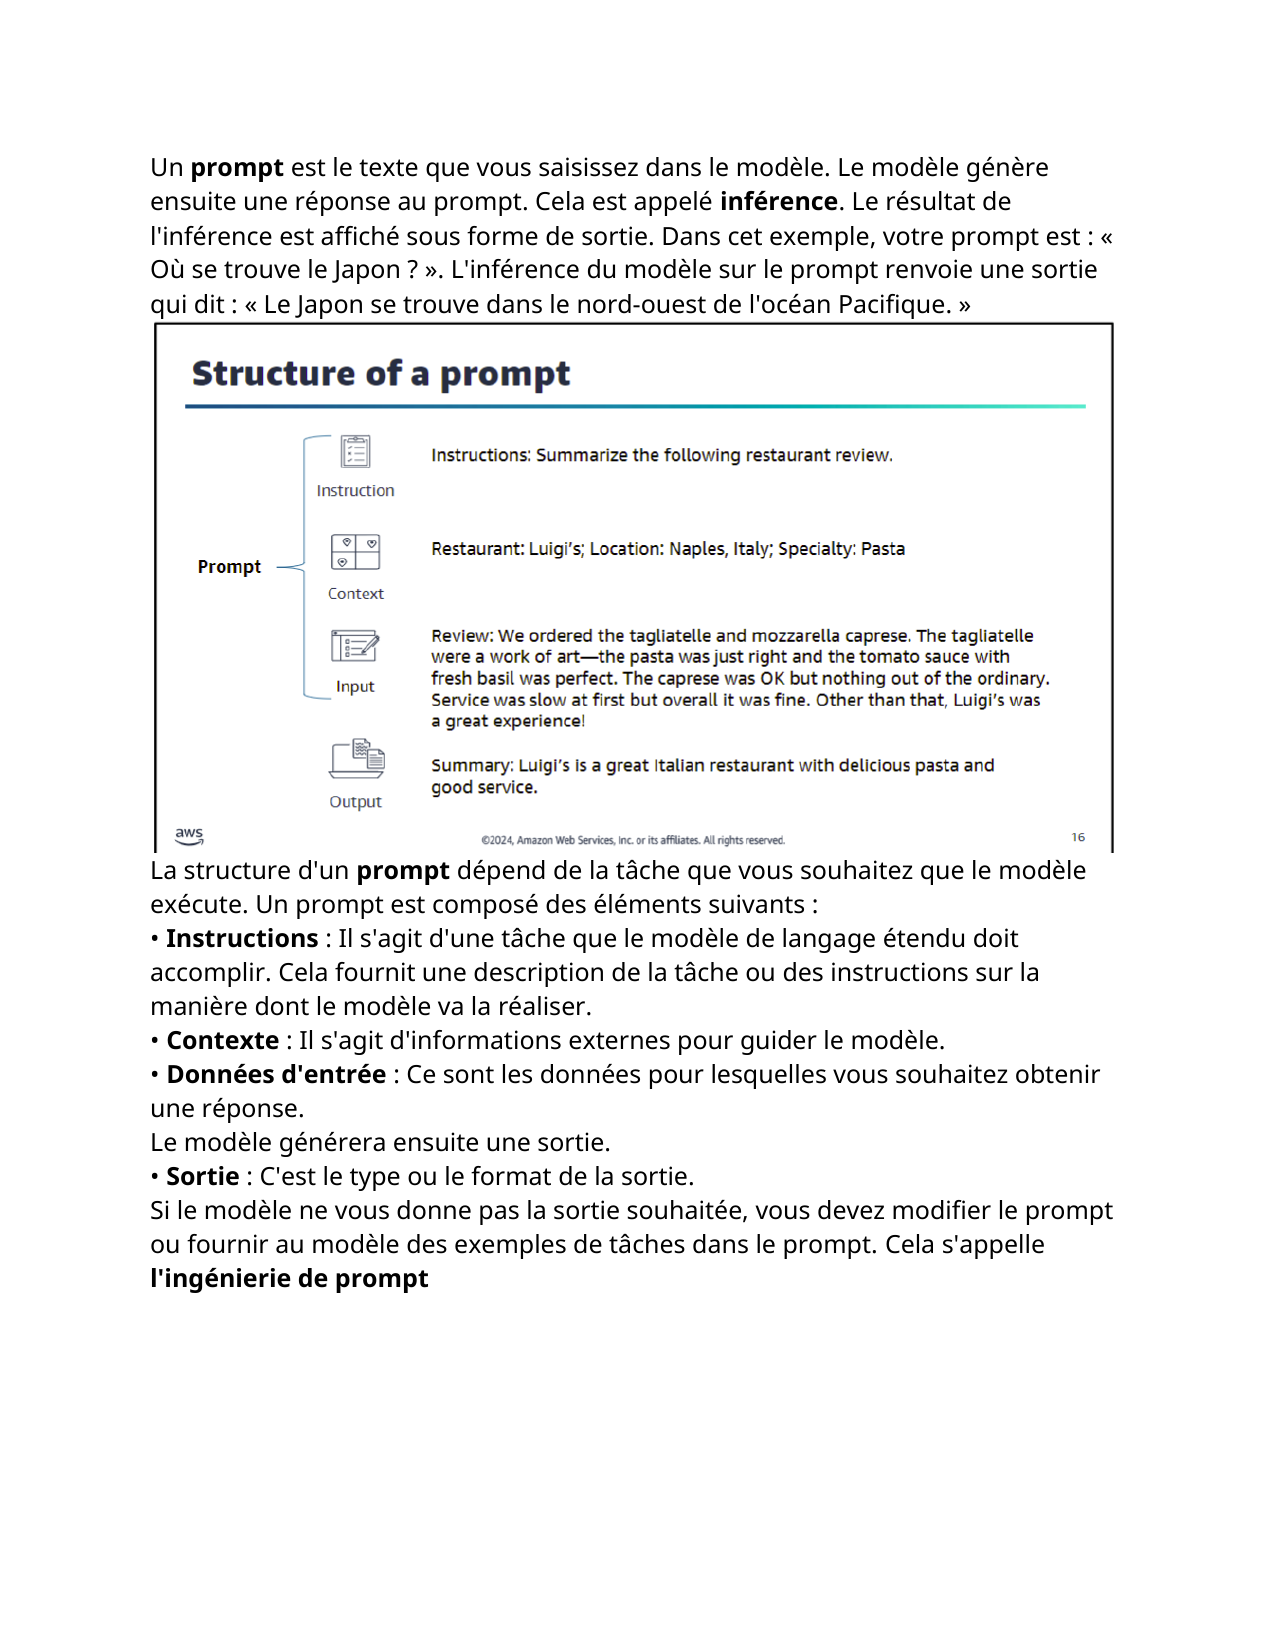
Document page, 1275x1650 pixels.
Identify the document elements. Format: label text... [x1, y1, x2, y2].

text La structure d'un prompt dépend de la tâche que vous souhaitez que le modèle exécute. Un prompt est composé des éléments suivants : • Instructions : Il s'agit d'une tâche que le modèle de langage étendu doit accomplir. Cela fournit une description de la tâche ou des instructions sur la manière dont le modèle va la réaliser. • Contexte : Il s'agit d'informations externes pour guider le modèle. • Données d'entrée : Ce sont les données pour lesquelles vous souhaitez obtenir une réponse. [150, 853, 1125, 1125]
text Le modèle générera ensuite une sortie. • Sortie : C'est le type ou le format de la sortie. [150, 1125, 1125, 1193]
text Si le modèle ne vous donne pas la sortie souhaitée, vous devez modifier le prompt ou fournir au modèle des exemples de tâches dans le prompt. Cela s'appelle l'ingénierie de prompt [150, 1193, 1125, 1295]
picture [150, 320, 1125, 853]
text Un prompt est le texte que vous saisissez dans le modèle. Le modèle génère ensuite une réponse au prompt. Cela est appelé inférence. Le résultat de l'inférence est affiché sous forme de sortie. Dans cet exemple, votre prompt est : « Où se trouve le Japon ? ». L'inférence du modèle sur le prompt renvoie une sortie qui dit : « Le Japon se trouve dans le nord-ouest de l'océan Pacifique. » [150, 150, 1125, 320]
